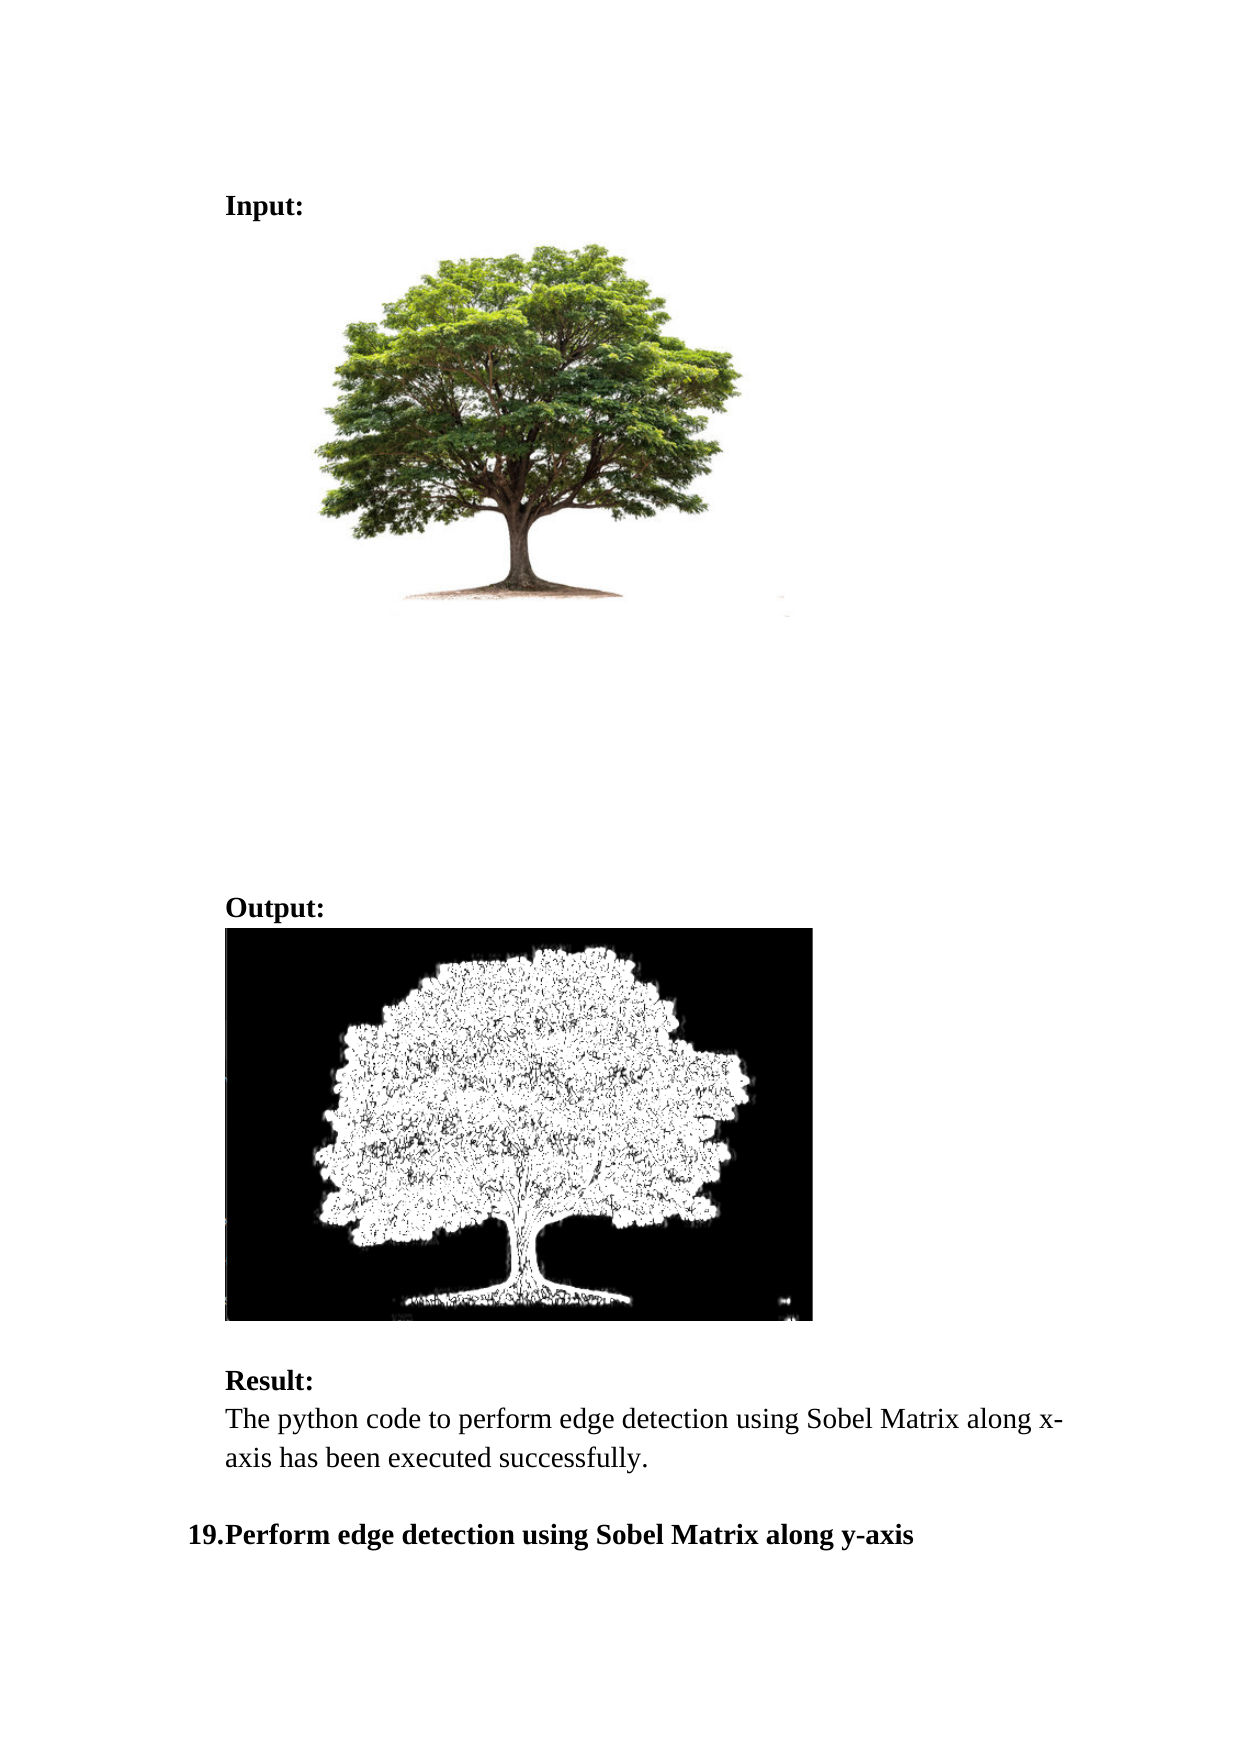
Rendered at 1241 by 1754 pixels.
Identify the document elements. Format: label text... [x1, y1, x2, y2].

list Output: [225, 890, 1090, 923]
picture [225, 928, 813, 1321]
list Input: [225, 188, 1090, 222]
list The python code to perform edge detection using Sobel Matrix along x-axis has been executed successfully. [225, 1402, 1090, 1474]
picture [225, 227, 812, 617]
list Result: [225, 1363, 1090, 1397]
list Perform edge detection using Sobel Matrix along y-axis [187, 1517, 1090, 1551]
